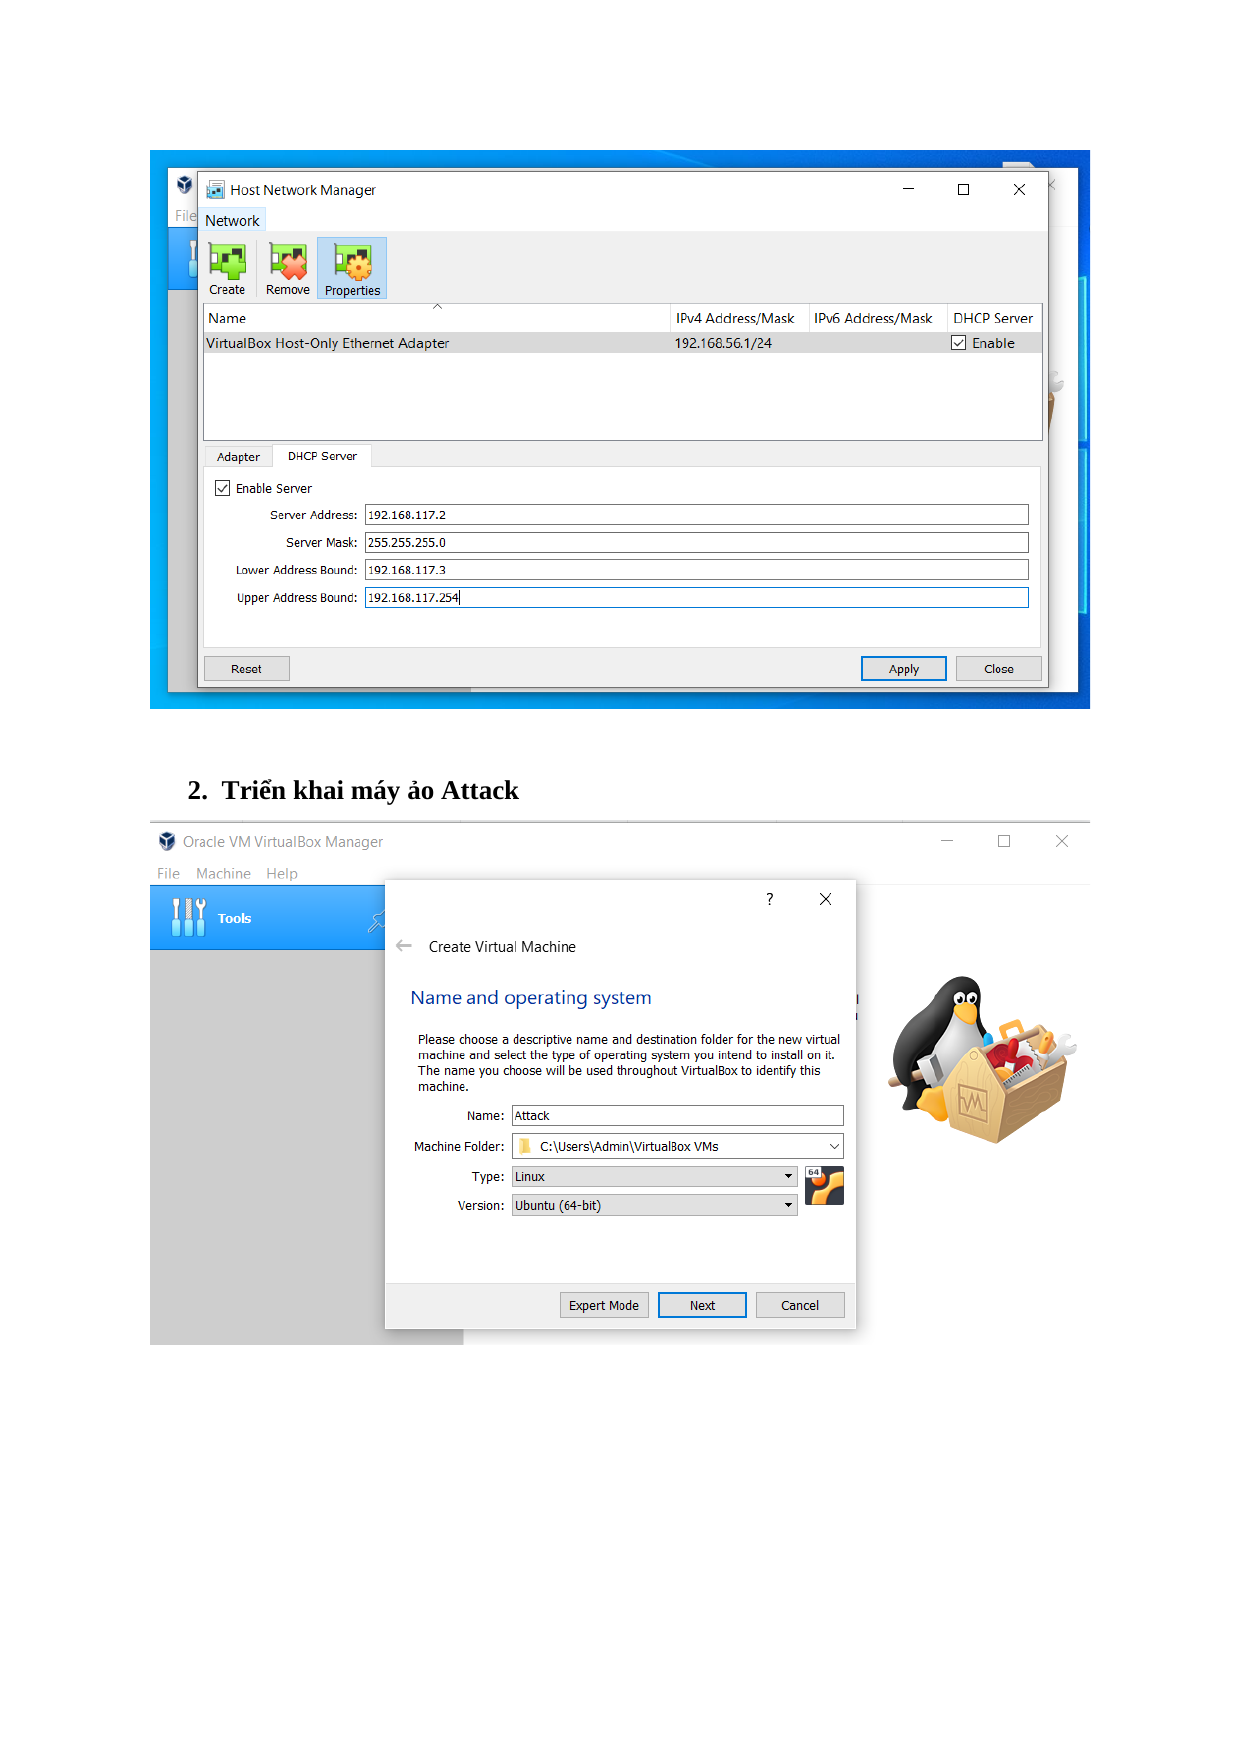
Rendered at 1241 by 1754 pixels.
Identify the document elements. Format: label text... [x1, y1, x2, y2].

picture [150, 820, 1091, 1345]
picture [168, 150, 1091, 709]
text Triển khai máy ảo Attack [187, 774, 1090, 805]
